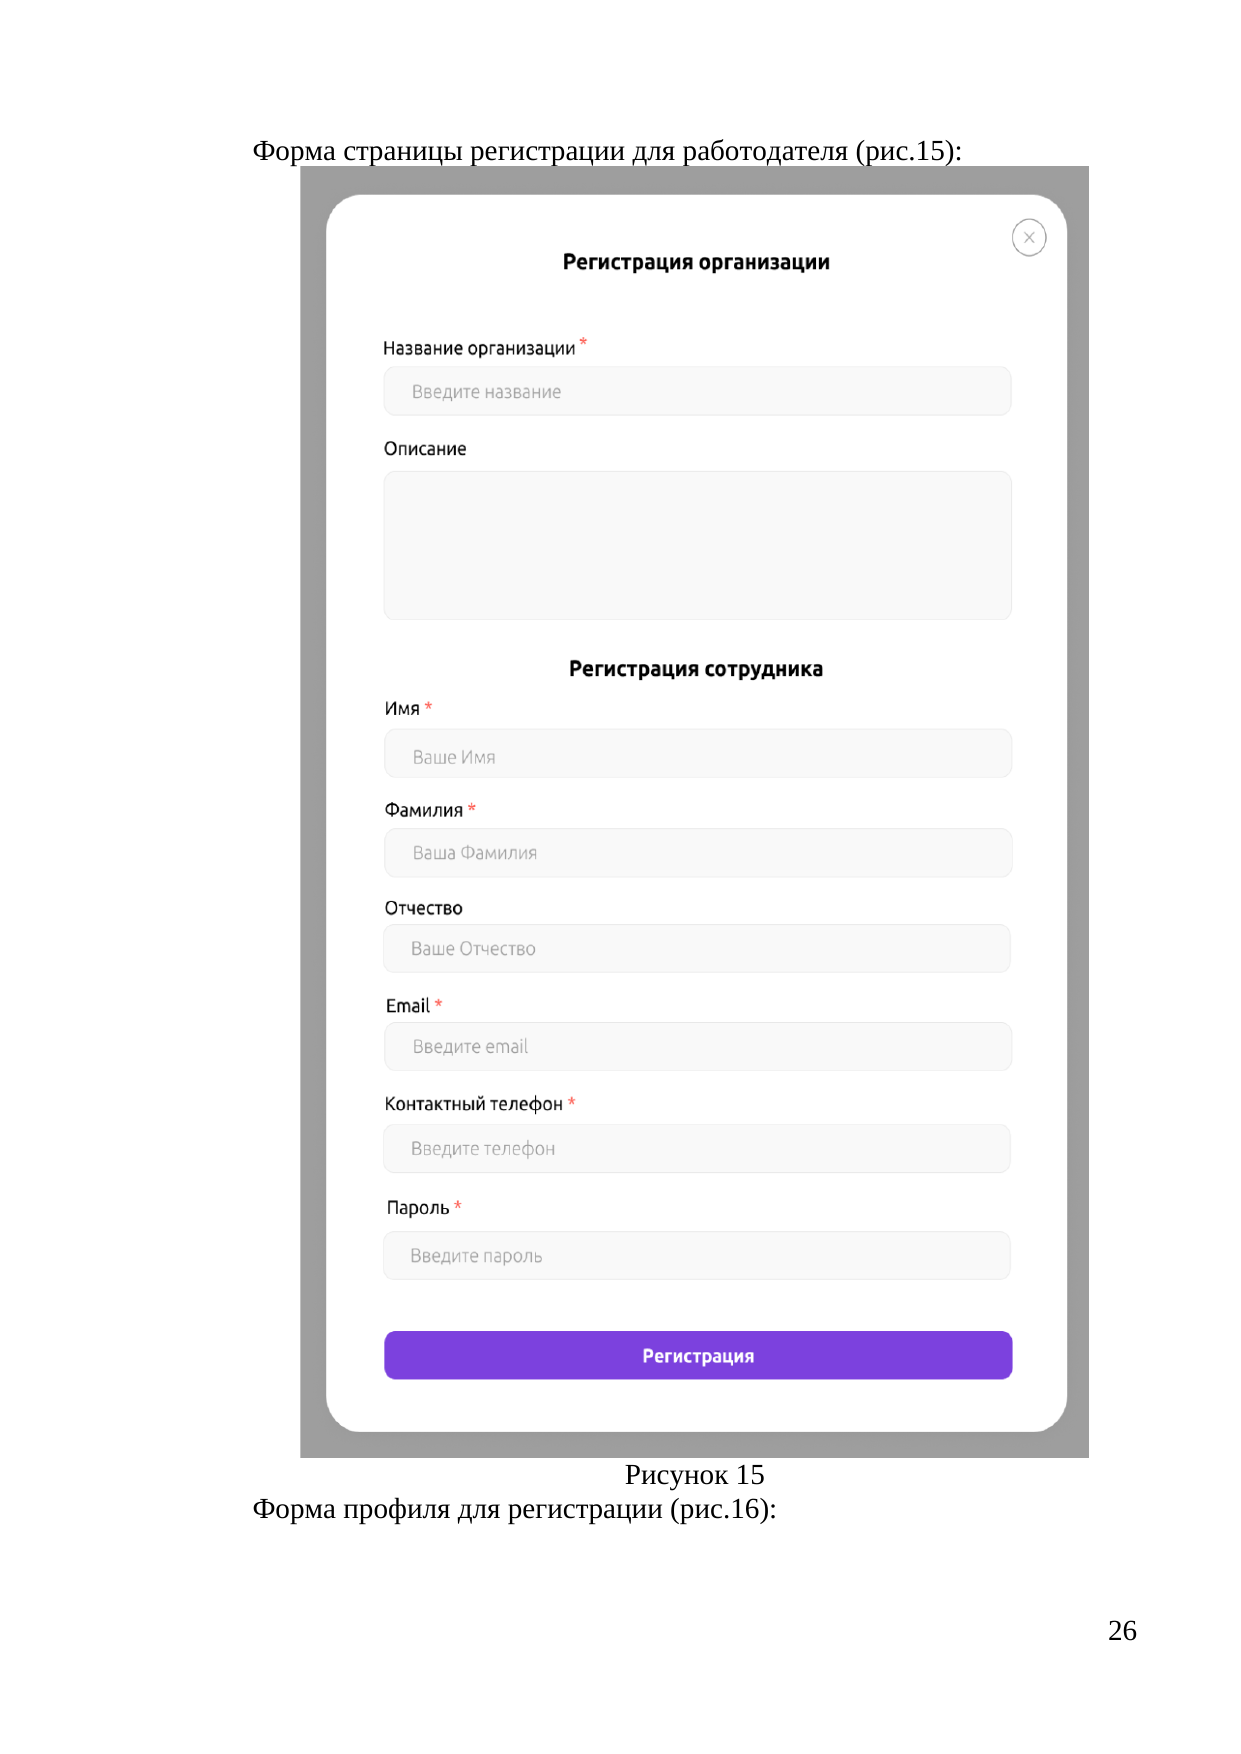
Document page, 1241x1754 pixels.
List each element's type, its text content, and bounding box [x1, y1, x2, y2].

text Рисунок 15 [177, 1457, 1137, 1491]
text Форма страницы регистрации для работодателя (рис.15): [177, 133, 1137, 166]
text Форма профиля для регистрации (рис.16): [177, 1491, 1137, 1524]
picture [300, 166, 1089, 1458]
